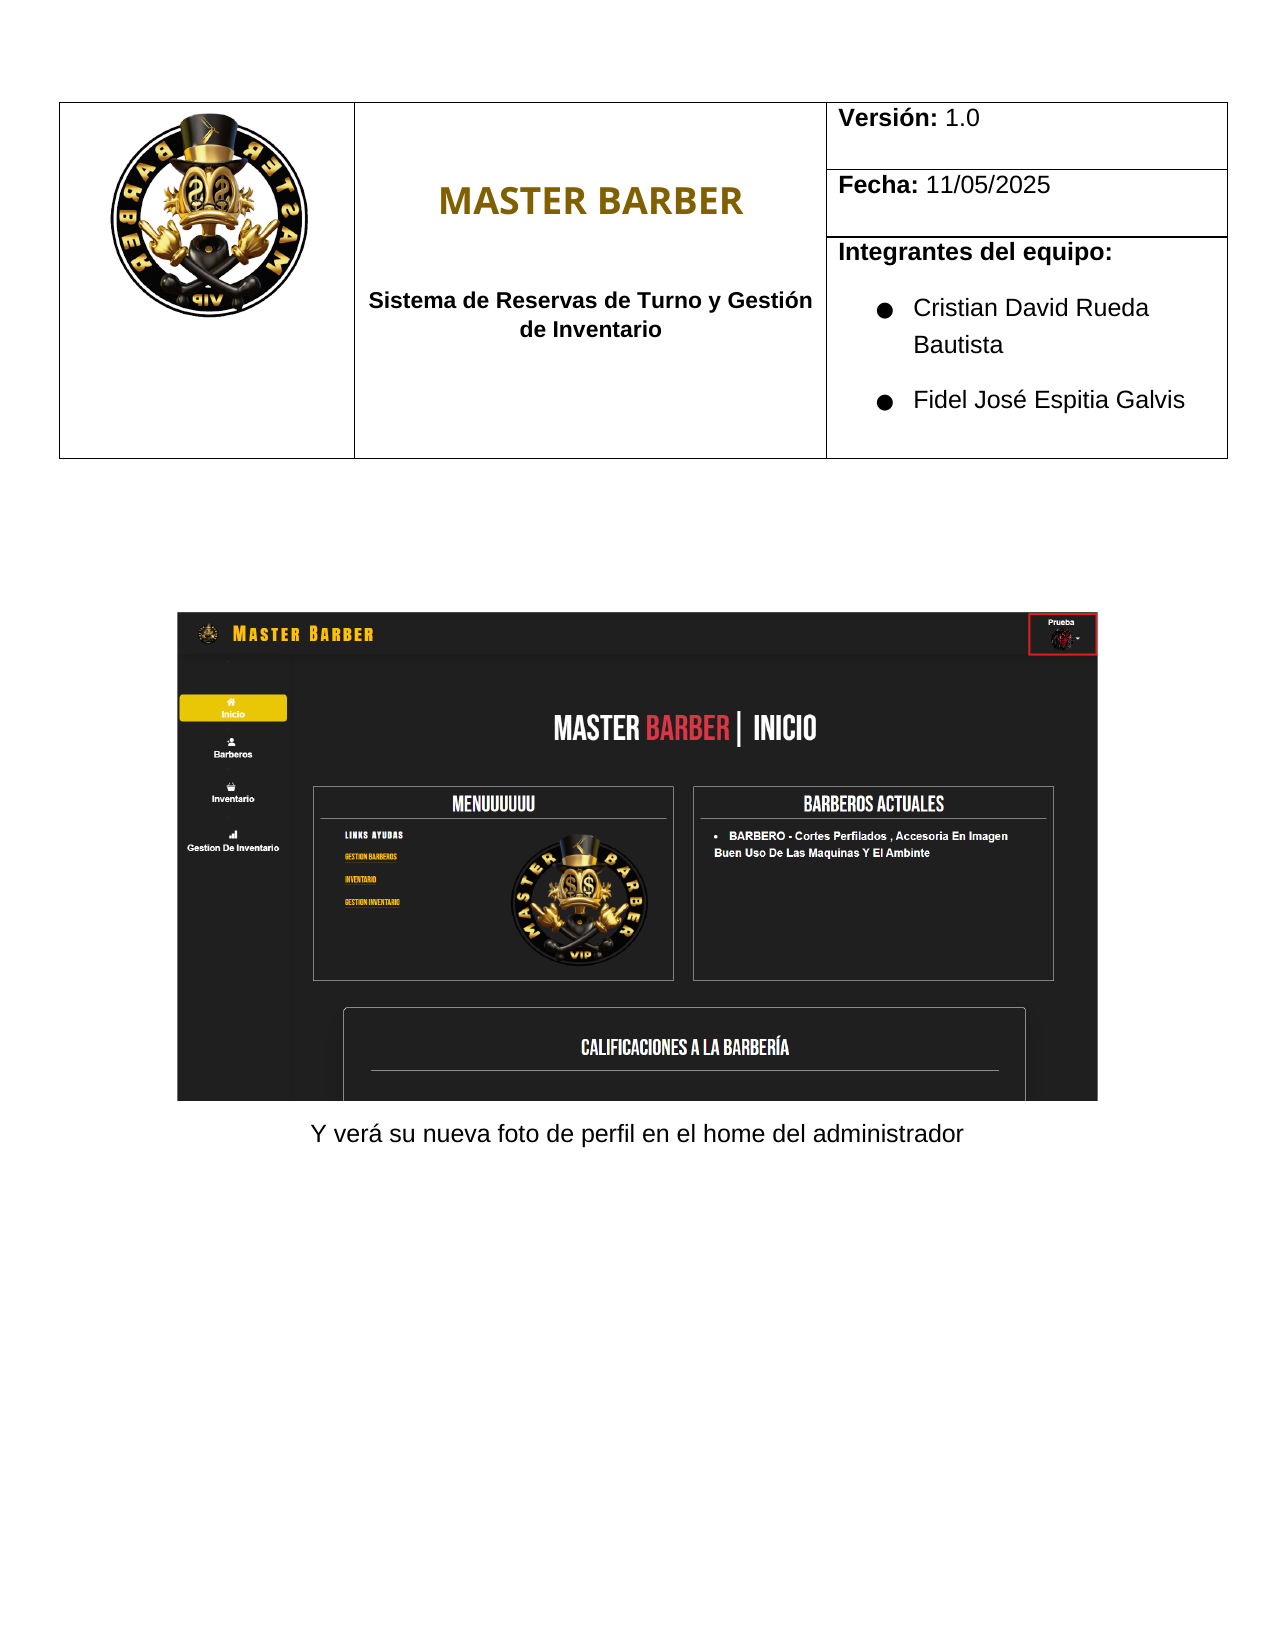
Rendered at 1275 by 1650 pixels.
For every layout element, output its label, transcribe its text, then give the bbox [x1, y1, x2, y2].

picture [100, 102, 313, 321]
picture [177, 612, 1098, 1101]
text Y verá su nueva foto de perfil en el home del administrador [177, 1119, 1098, 1148]
